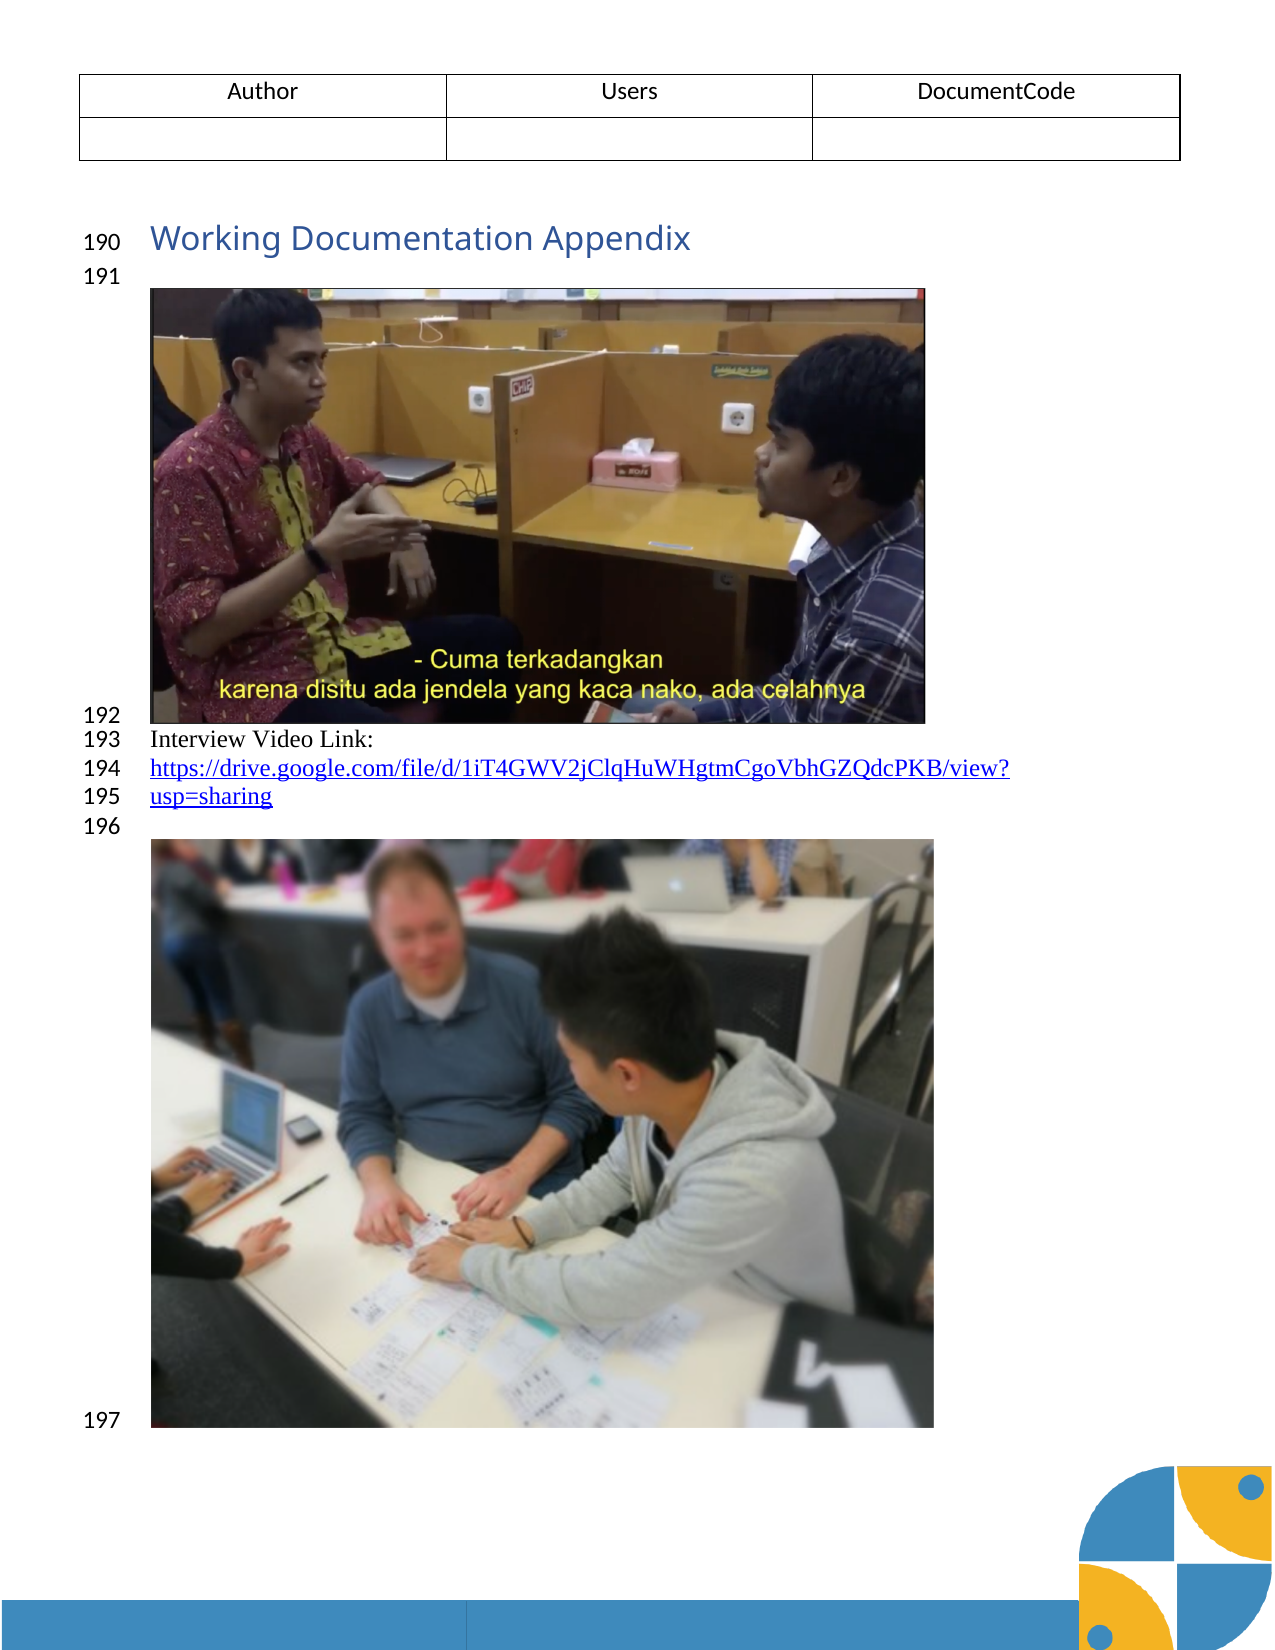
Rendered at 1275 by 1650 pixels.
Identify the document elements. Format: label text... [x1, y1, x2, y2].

subtitle Working Documentation Appendix [150, 214, 1125, 260]
picture [150, 288, 926, 724]
text Interview Video Link: https://drive.google.com/file/d/1iT4GWV2jClqHuWHgtmCgoVbhGZQdcPKB/view?usp=sharing [150, 724, 1125, 810]
picture [150, 838, 1275, 1650]
